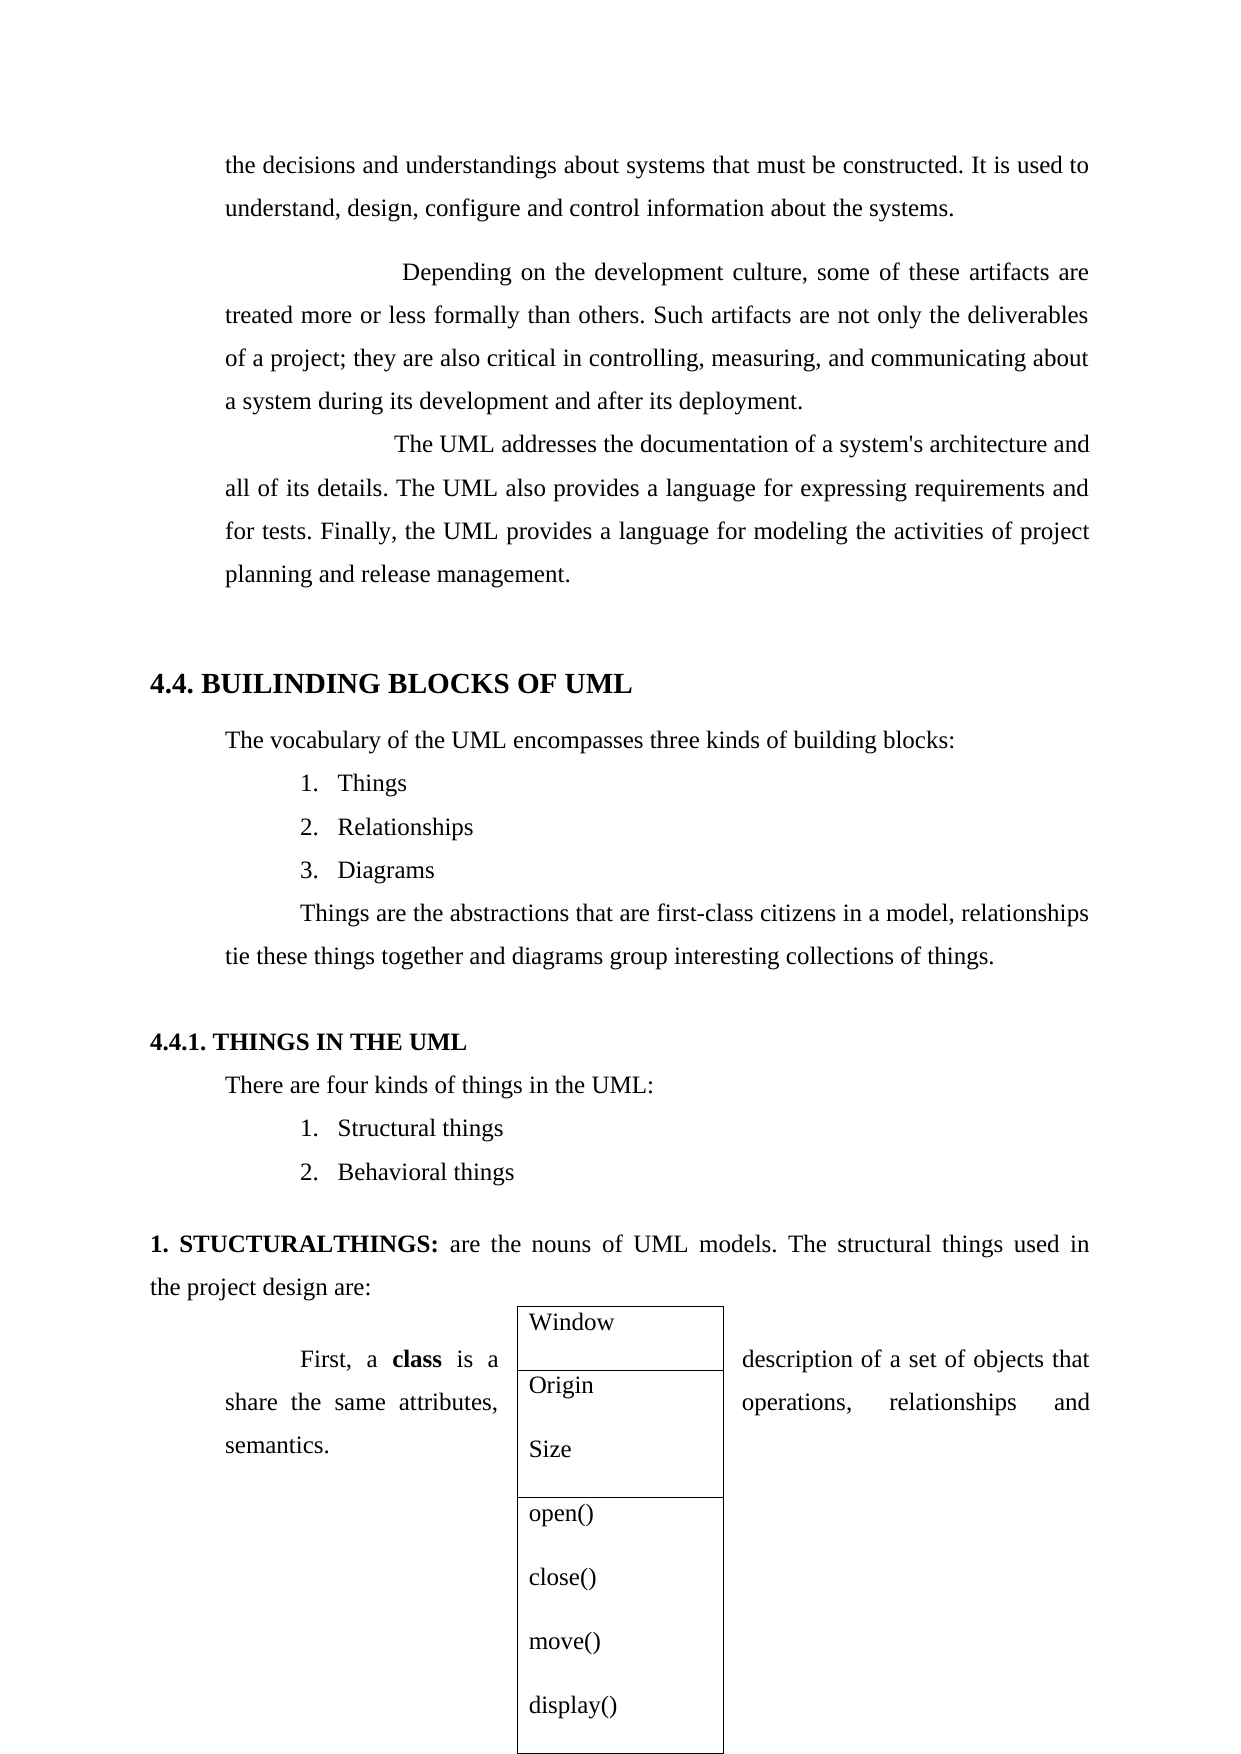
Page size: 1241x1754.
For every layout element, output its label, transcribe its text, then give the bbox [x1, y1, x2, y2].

list Structural things [300, 1113, 1090, 1142]
text There are four kinds of things in the UML: [225, 1070, 1090, 1099]
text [225, 150, 1090, 222]
text 4.4.1. THINGS IN THE UML [150, 1027, 1090, 1056]
list Relationships [300, 812, 1090, 840]
text 1. STUCTURALTHINGS: are the nouns of UML models. The structural things used in the project design are: [150, 1229, 1090, 1301]
list Diagrams [300, 855, 1090, 883]
text Things are the abstractions that are first-class citizens in a model, relationships tie these things together and diagrams group interesting collections of things. [225, 898, 1090, 970]
text 4.4. BUILINDING BLOCKS OF UML [150, 666, 1090, 699]
text Depending on the development culture, some of these artifacts are treated more or less formally than others. Such artifacts are not only the deliverables of a project; they are also critical in controlling, measuring, and communicating about a system during its development and after its deployment. [225, 257, 1090, 415]
table_header Window [518, 1307, 723, 1369]
text First, a class is a description of a set of objects that share the same attributes, operations, relationships and semantics. [724, 1344, 1090, 1459]
list Behavioral things [300, 1157, 1090, 1185]
text The UML addresses the documentation of a system's architecture and all of its details. The UML also provides a language for expressing requirements and for tests. Finally, the UML provides a language for modeling the activities of project planning and release management. [225, 429, 1090, 588]
table_cell Origin Size [518, 1371, 723, 1497]
text First, a class is a description of a set of objects that share the same attributes, operations, relationships and semantics. [225, 1344, 517, 1459]
table_cell open() close() move() display() [518, 1498, 723, 1753]
list Things [300, 768, 1090, 797]
text The vocabulary of the UML encompasses three kinds of building blocks: [150, 725, 1090, 754]
